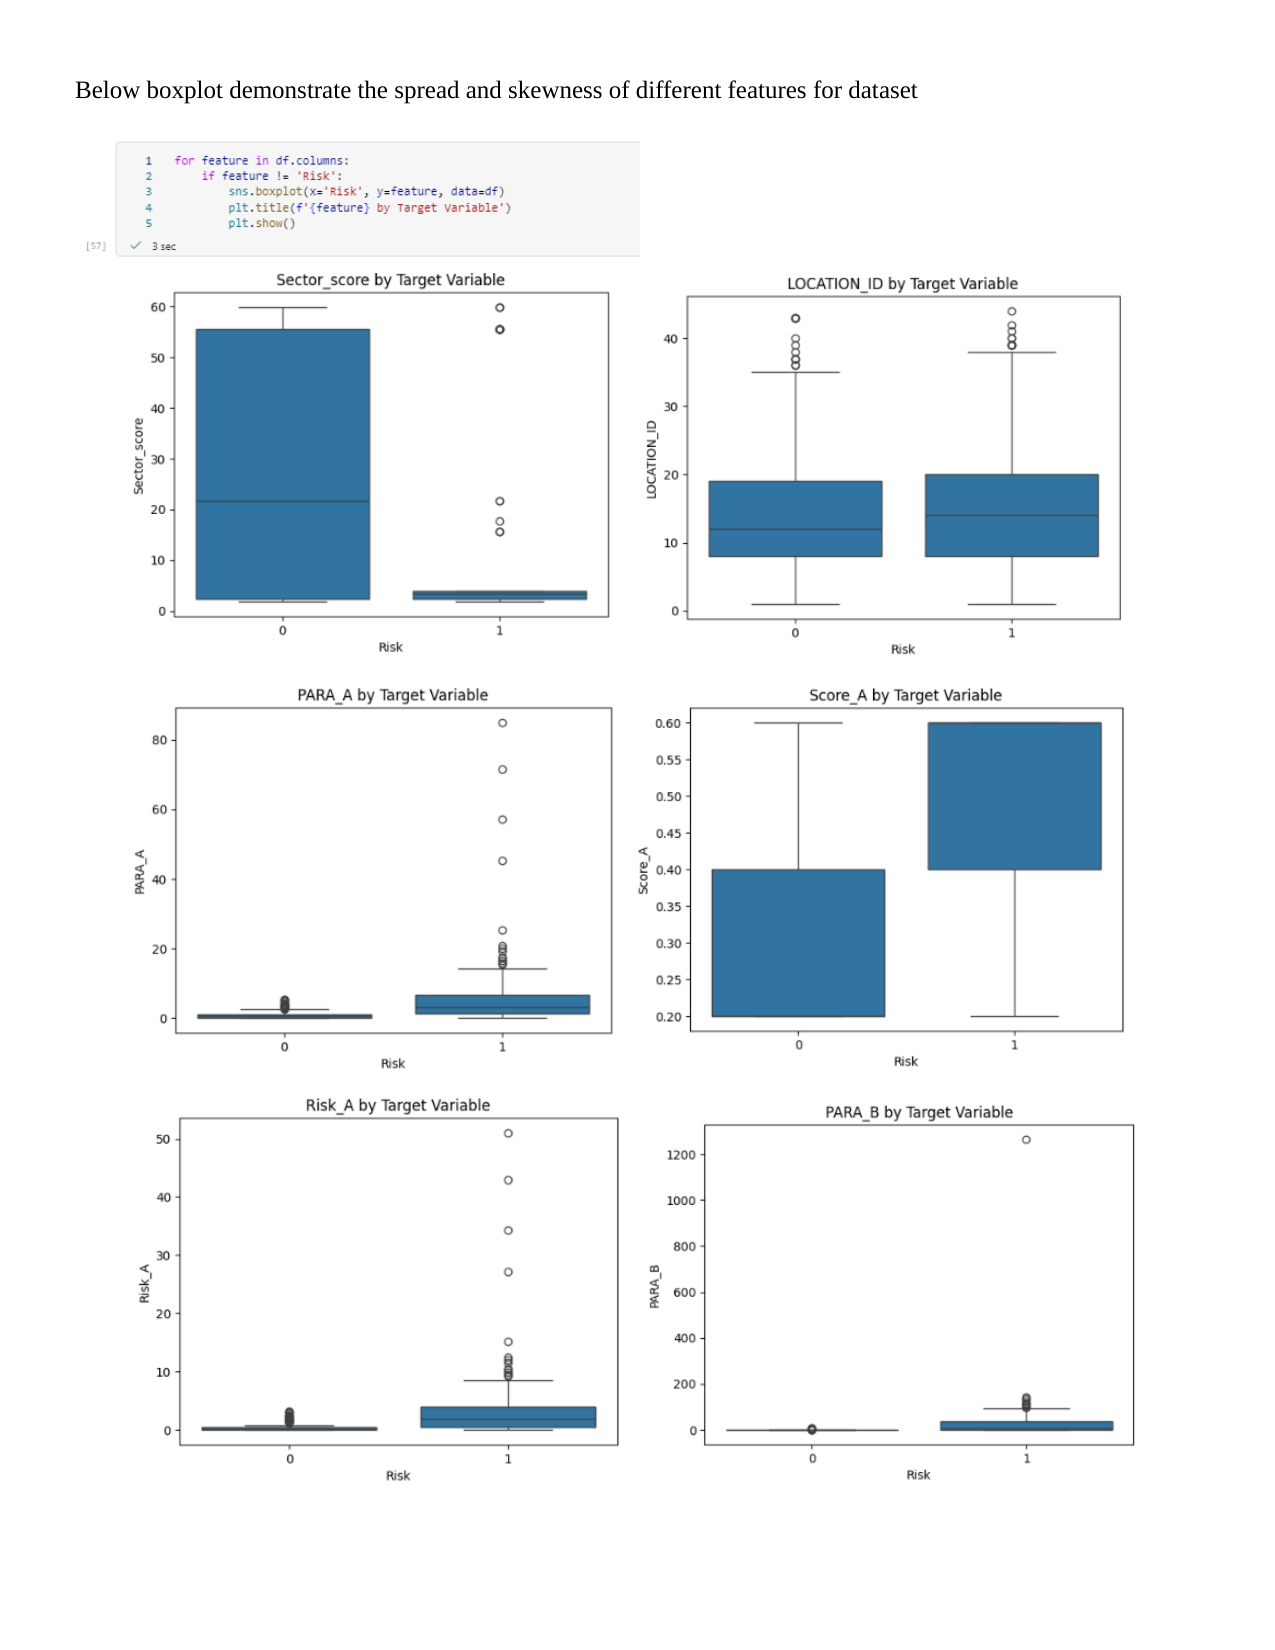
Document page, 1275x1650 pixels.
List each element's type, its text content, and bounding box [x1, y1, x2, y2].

text Below boxplot demonstrate the spread and skewness of different features for dataset [75, 75, 1200, 104]
picture [645, 265, 1133, 664]
picture [131, 685, 619, 1075]
picture [126, 1093, 624, 1485]
picture [629, 682, 1129, 1075]
picture [75, 122, 641, 664]
picture [634, 1097, 1145, 1485]
